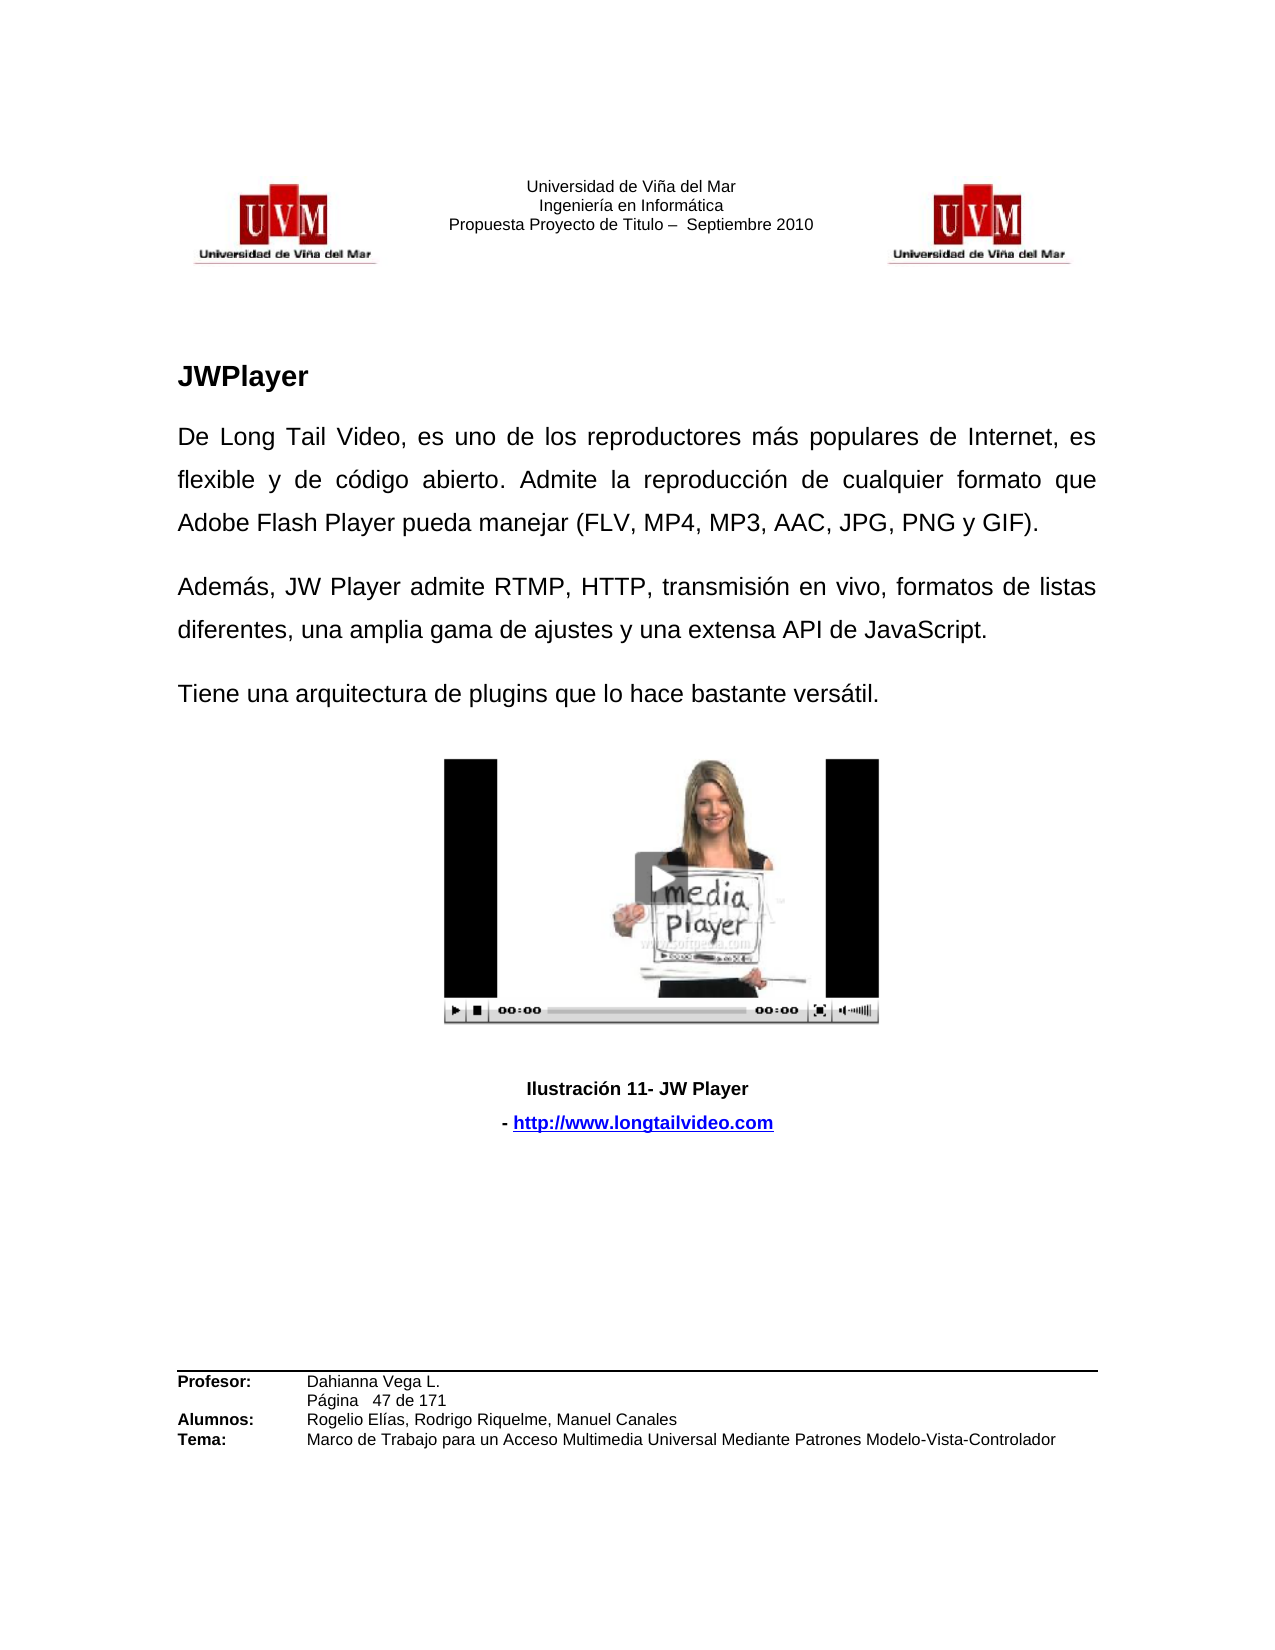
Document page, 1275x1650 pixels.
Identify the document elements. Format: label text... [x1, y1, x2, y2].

text - http://www.longtailvideo.com [177, 1112, 1098, 1133]
text Ilustración 11- JW Player [177, 1078, 1098, 1099]
picture [871, 176, 1084, 267]
text Tiene una arquitectura de plugins que lo hace bastante versátil. [177, 679, 1098, 708]
subtitle JWPlayer [177, 359, 1098, 392]
text De Long Tail Video, es uno de los reproductores más populares de Internet, es flexible y de código abierto. Admite la reproducción de cualquier formato que Adobe Flash Player pueda manejar (FLV, MP4, MP3, AAC, JPG, PNG y GIF). [177, 422, 1098, 537]
picture [439, 742, 887, 1051]
text Además, JW Player admite RTMP, HTTP, transmisión en vivo, formatos de listas diferentes, una amplia gama de ajustes y una extensa API de JavaScript. [177, 572, 1098, 644]
picture [177, 176, 390, 267]
